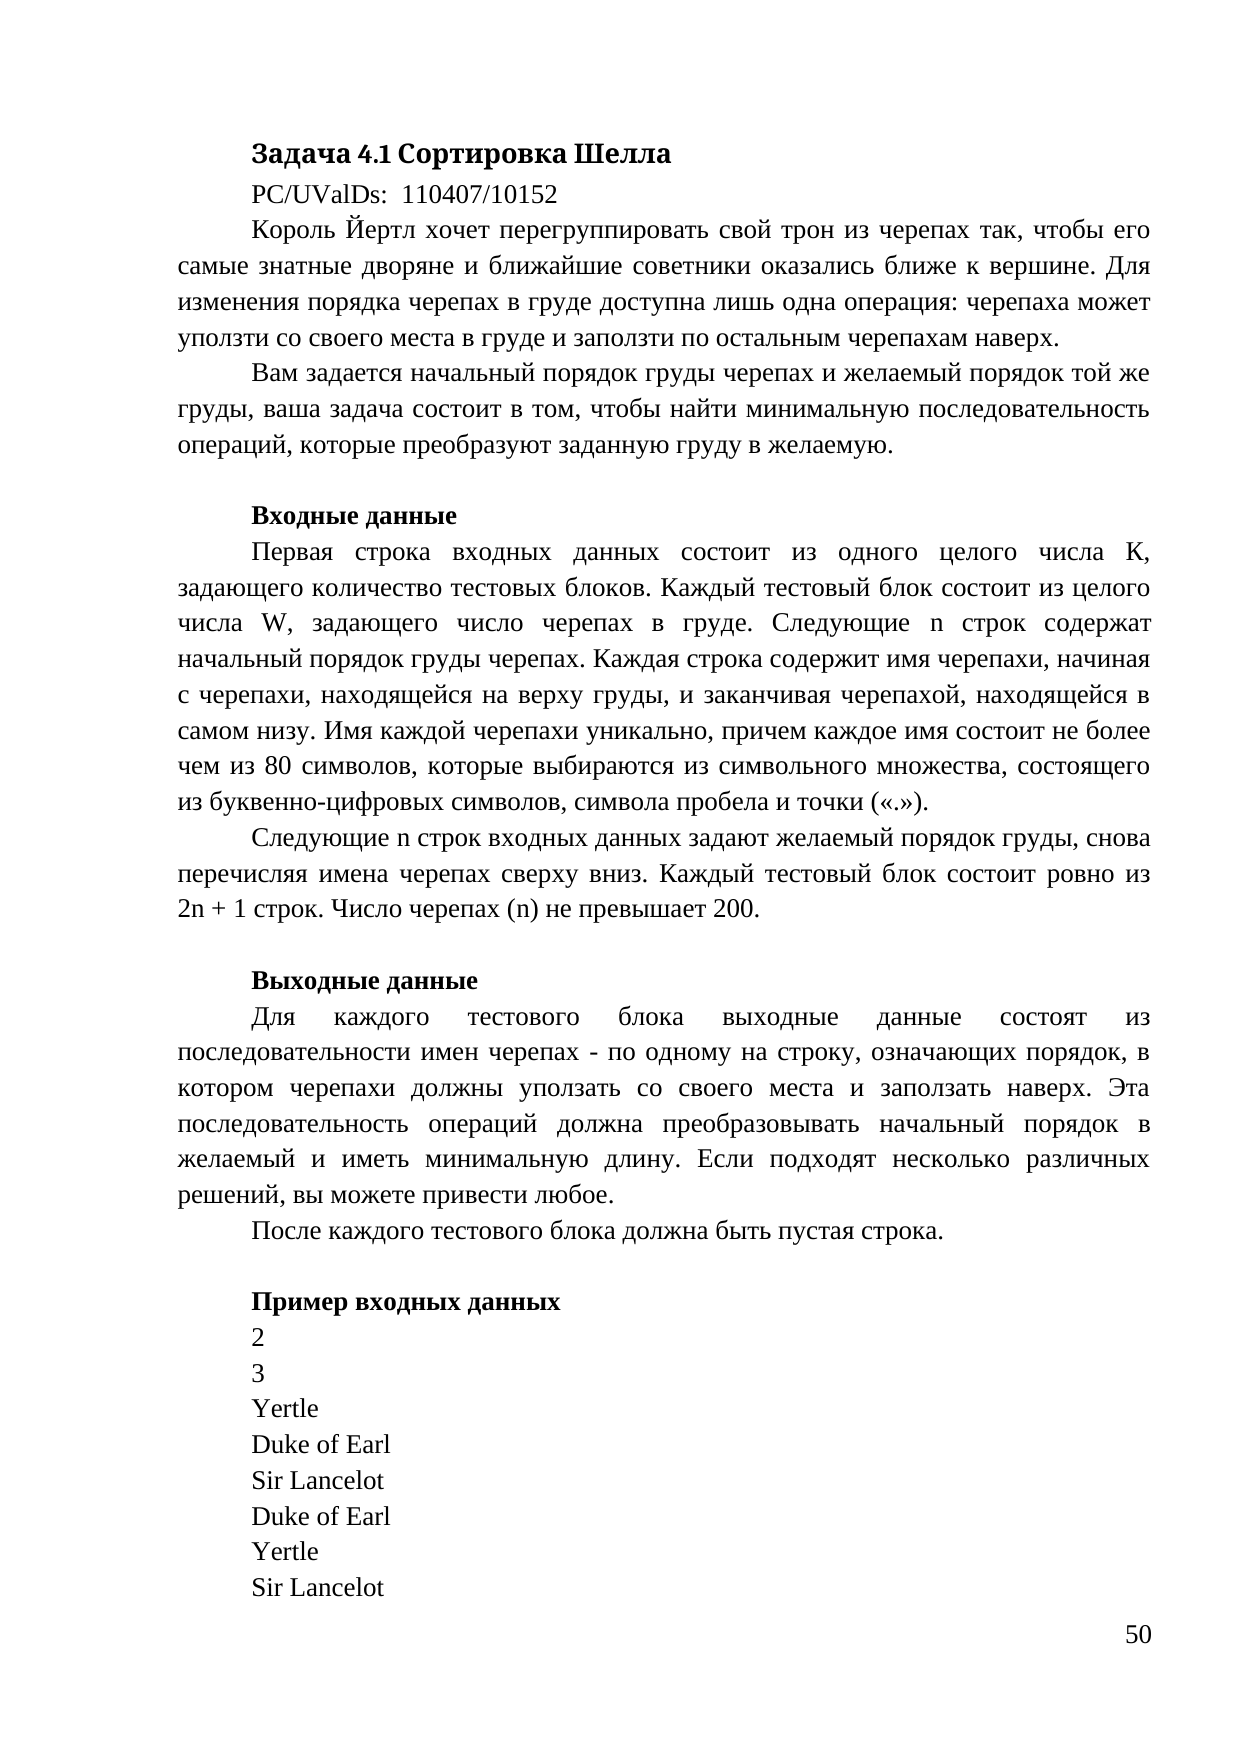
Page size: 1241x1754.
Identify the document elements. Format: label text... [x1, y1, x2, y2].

text Duke of Earl [177, 1500, 1152, 1531]
text Sir Lancelot [177, 1571, 1152, 1602]
text Пример входных данных [177, 1285, 1152, 1317]
text Следующие n строк входных данных задают желаемый порядок груды, снова перечисляя имена черепах сверху вниз. Каждый тестовый блок состоит ровно из 2n + 1 строк. Число черепах (n) не превышает 200. [177, 821, 1152, 923]
text Входные данные [177, 499, 1152, 531]
text Первая строка входных данных состоит из одного целого числа К, задающего количество тестовых блоков. Каждый тестовый блок состоит из целого числа W, задающего число черепах в груде. Следующие n строк содержат начальный порядок груды черепах. Каждая строка содержит имя черепахи, начиная с черепахи, находящейся на верху груды, и заканчивая черепахой, находящейся в самом низу. Имя каждой черепахи уникально, причем каждое имя состоит не более чем из 80 символов, которые выбираются из символьного множества, состоящего из буквенно-цифровых символов, символа пробела и точки («.»). [177, 535, 1152, 816]
text 2 [177, 1321, 1152, 1352]
text Yertle [177, 1536, 1152, 1567]
text Duke of Earl [177, 1428, 1152, 1459]
text Для каждого тестового блока выходные данные состоят из последовательности имен черепах - по одному на строку, означающих порядок, в котором черепахи должны уползать со своего места и заползать наверх. Эта последовательность операций должна преобразовывать начальный порядок в желаемый и иметь минимальную длину. Если подходят несколько различных решений, вы можете привести любое. [177, 999, 1152, 1209]
text Король Йертл хочет перегруппировать свой трон из черепах так, чтобы его самые знатные дворяне и ближайшие советники оказались ближе к вершине. Для изменения порядка черепах в груде доступна лишь одна операция: черепаха может уползти со своего места в груде и заползти по остальным черепахам наверх. [177, 213, 1152, 352]
text После каждого тестового блока должна быть пустая строка. [177, 1214, 1152, 1245]
text PC/UValDs: 110407/10152 [177, 178, 1152, 209]
text Sir Lancelot [177, 1464, 1152, 1495]
text Вам задается начальный порядок груды черепах и желаемый порядок той же груды, ваша задача состоит в том, чтобы найти минимальную последовательность операций, которые преобразуют заданную груду в желаемую. [177, 356, 1152, 459]
text 3 [177, 1357, 1152, 1388]
text Yertle [177, 1393, 1152, 1424]
text Выходные данные [177, 964, 1152, 995]
subtitle Задача 4.1 Сортировка Шелла [177, 139, 1152, 170]
